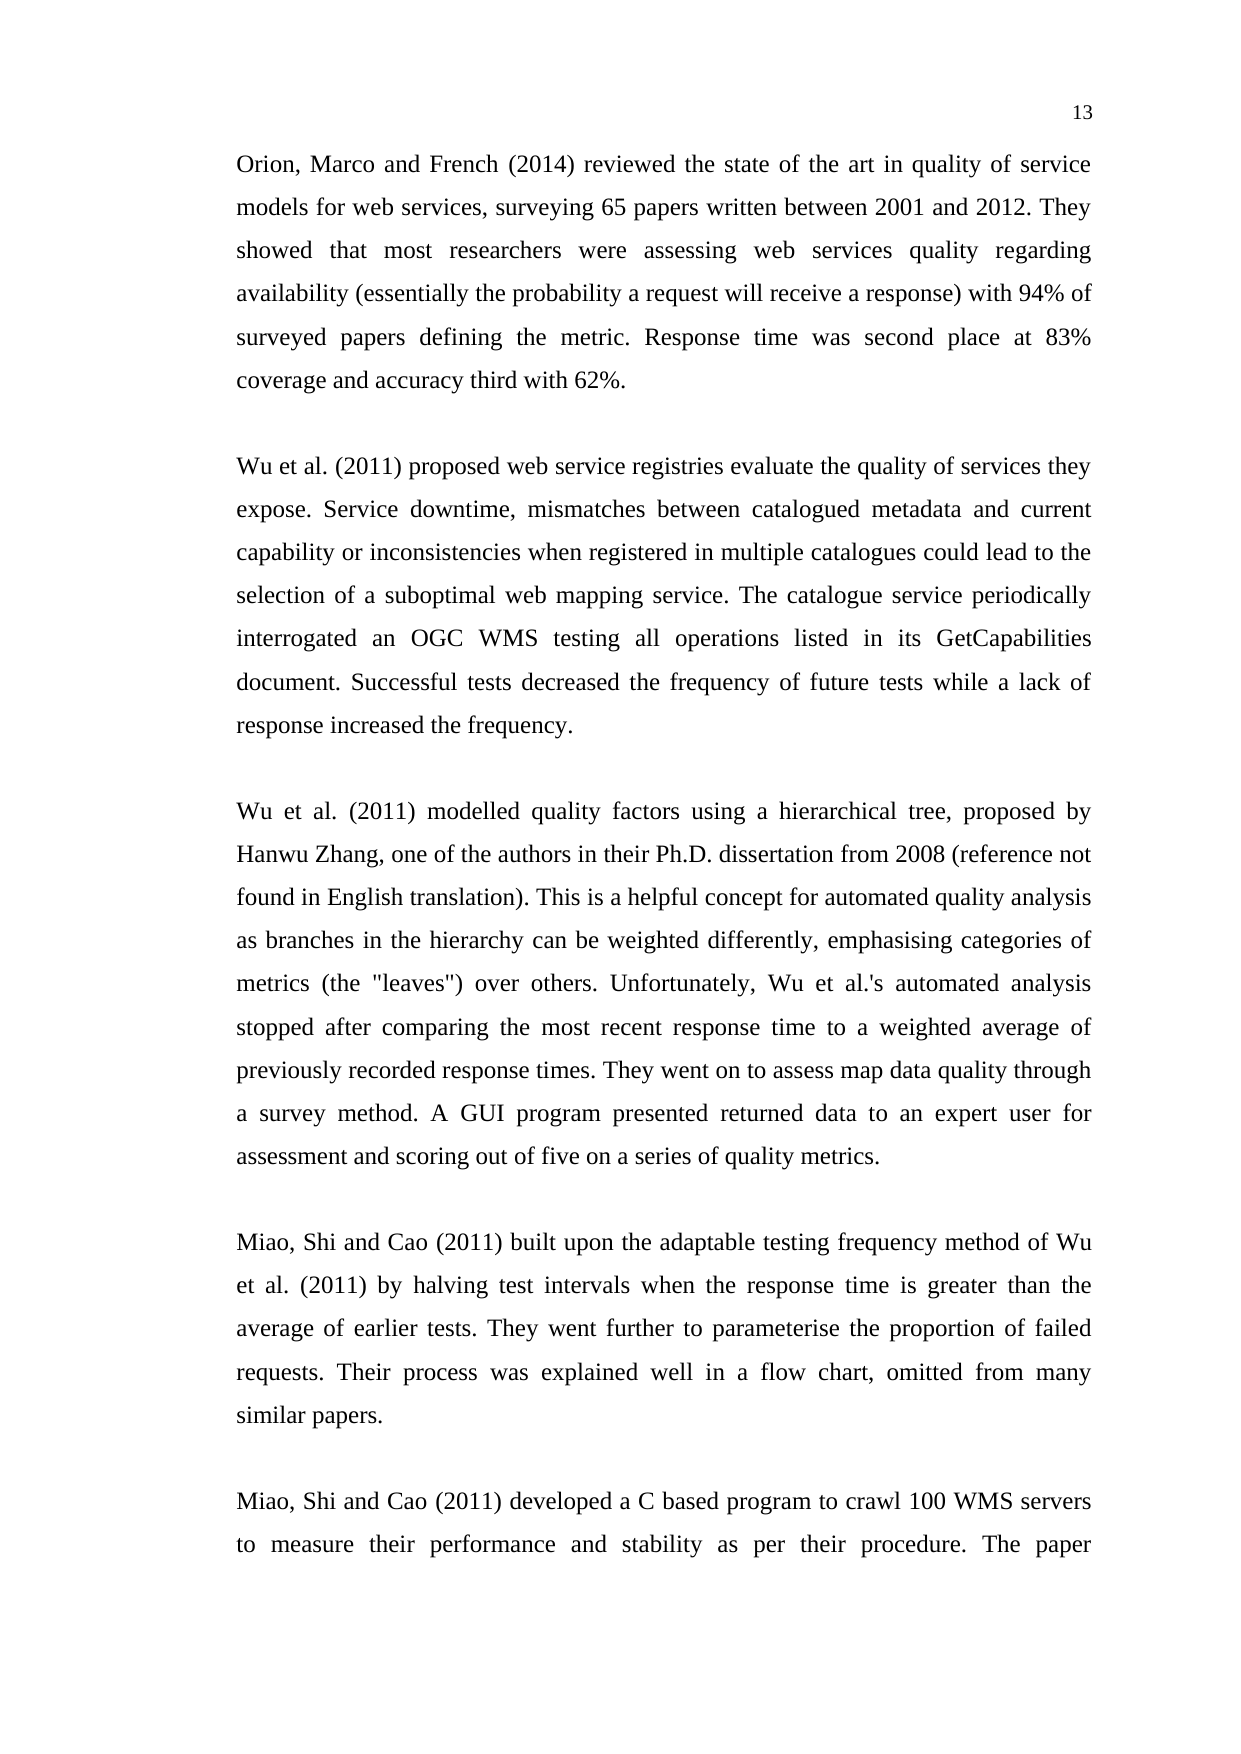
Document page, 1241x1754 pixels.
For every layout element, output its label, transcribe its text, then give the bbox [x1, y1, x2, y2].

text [236, 1486, 1092, 1558]
text Miao, Shi and Cao (2011) built upon the adaptable testing frequency method of Wu et al. (2011) by halving test intervals when the response time is greater than the average of earlier tests. They went further to parameterise the proportion of failed requests. Their process was explained well in a flow chart, omitted from many similar papers. [236, 1227, 1092, 1428]
text Orion, Marco and French (2014) reviewed the state of the art in quality of service models for web services, surveying 65 papers written between 2001 and 2012. They showed that most researchers were assessing web services quality regarding availability (essentially the probability a request will receive a response) with 94% of surveyed papers defining the metric. Response time was second place at 83% coverage and accuracy third with 62%. [236, 149, 1092, 393]
text Wu et al. (2011) proposed web service registries evaluate the quality of services they expose. Service downtime, mismatches between catalogued metadata and current capability or inconsistencies when registered in multiple catalogues could lead to the selection of a suboptimal web mapping service. The catalogue service periodically interrogated an OGC WMS testing all operations listed in its GetCapabilities document. Successful tests decreased the frequency of future tests while a lack of response increased the frequency. [236, 451, 1092, 738]
text Wu et al. (2011) modelled quality factors using a hierarchical tree, proposed by Hanwu Zhang, one of the authors in their Ph.D. dissertation from 2008 (reference not found in English translation). This is a helpful concept for automated quality analysis as branches in the hierarchy can be weighted differently, emphasising categories of metrics (the "leaves") over others. Unfortunately, Wu et al.'s automated analysis stopped after comparing the most recent response time to a weighted average of previously recorded response times. They went on to assess map data quality through a survey method. A GUI program presented returned data to an expert user for assessment and scoring out of five on a series of quality metrics. [236, 796, 1092, 1170]
